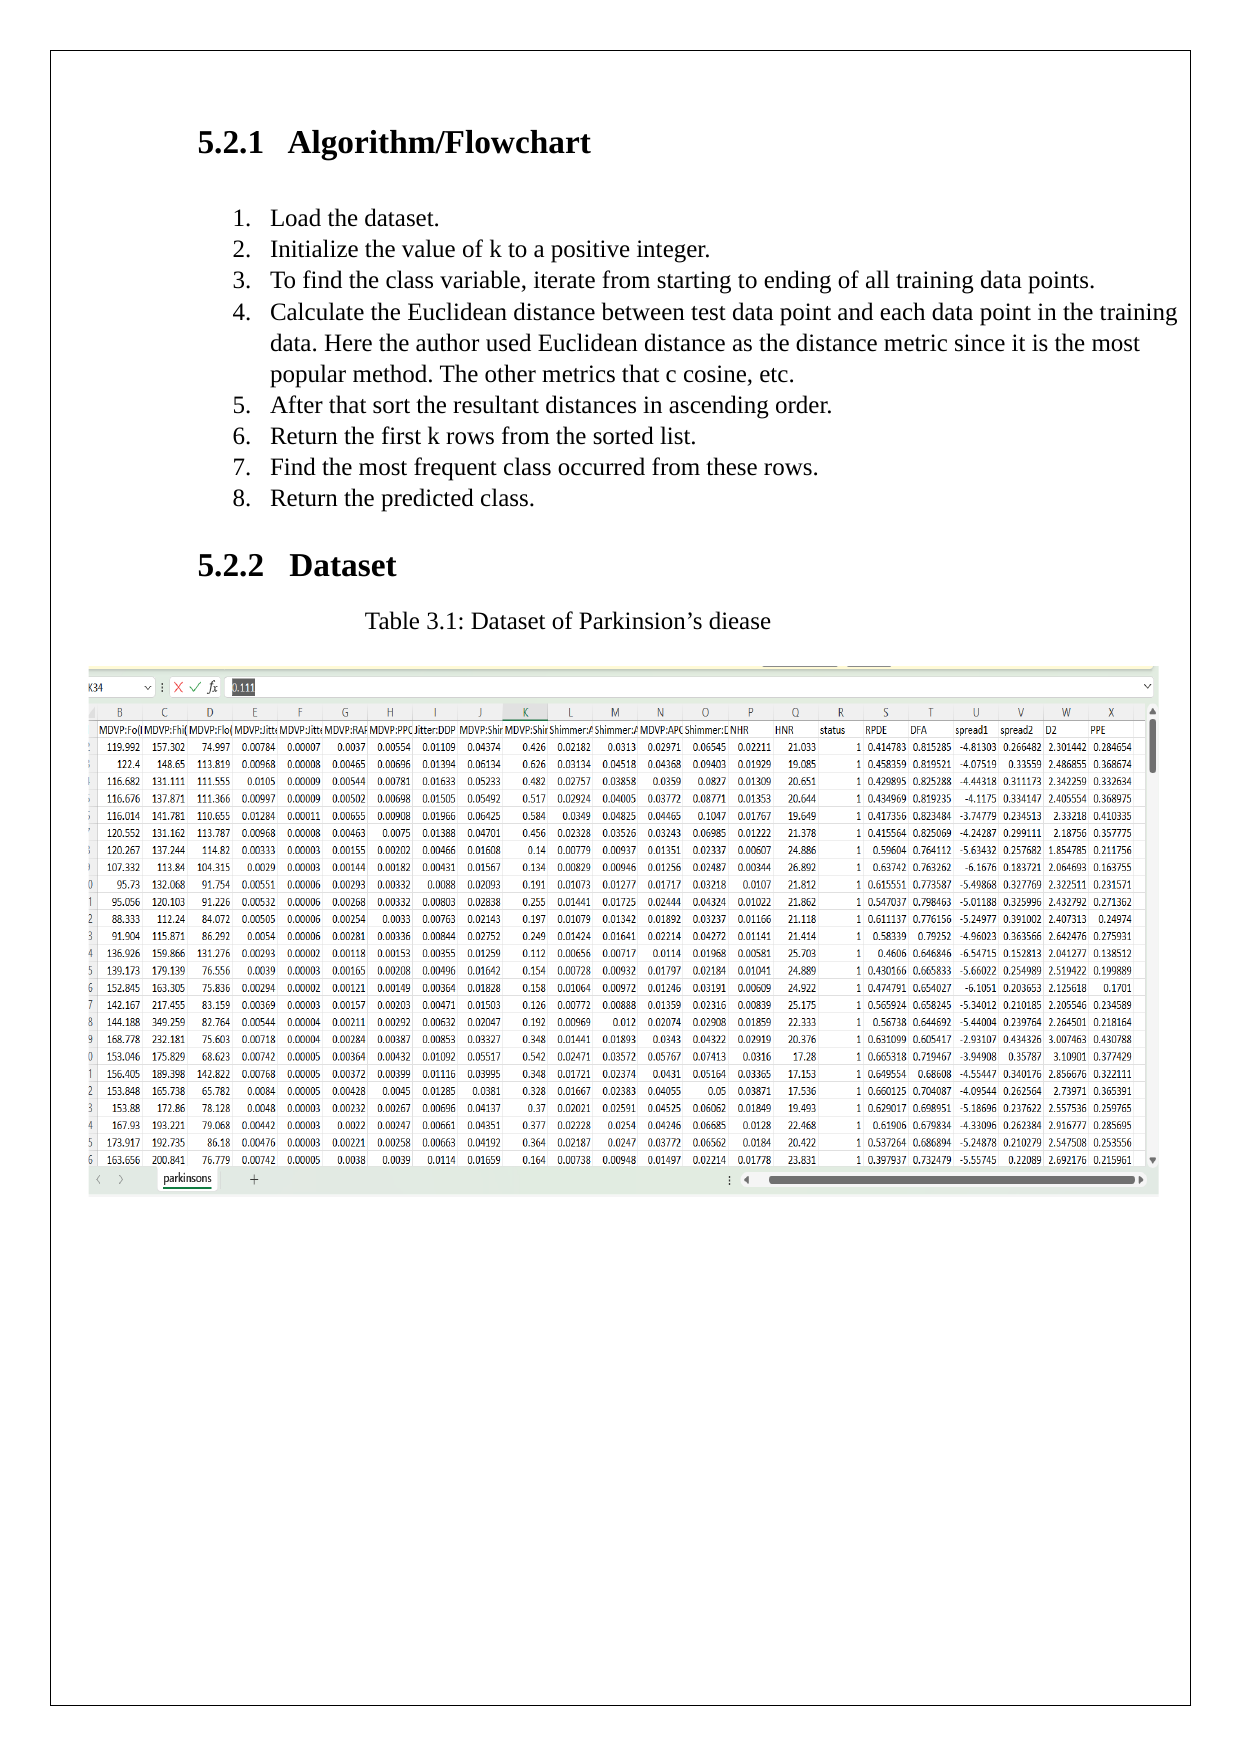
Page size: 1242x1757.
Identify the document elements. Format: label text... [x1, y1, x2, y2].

list Return the predicted class. [232, 483, 1179, 512]
list Find the most frequent class occurred from these rows. [232, 452, 1179, 481]
text Table 3.1: Dataset of Parkinsion’s diease [282, 606, 771, 635]
list Calculate the Euclidean distance between test data point and each data point in the training data. Here the author used Euclidean distance as the distance metric since it is the most popular method. The other metrics that c cosine, etc. [232, 297, 1179, 387]
subtitle 5.2.1 Algorithm/Flowchart [108, 123, 1179, 161]
list Initialize the value of k to a positive integer. [232, 234, 1179, 263]
subtitle 5.2.2 Dataset [108, 546, 1179, 584]
list Return the first k rows from the sorted list. [232, 421, 1179, 449]
picture [88, 666, 1159, 1197]
list To find the class variable, iterate from starting to ending of all training data points. [232, 266, 1179, 294]
list Load the dataset. [232, 203, 1179, 232]
list After that sort the resultant distances in ascending order. [232, 390, 1179, 418]
